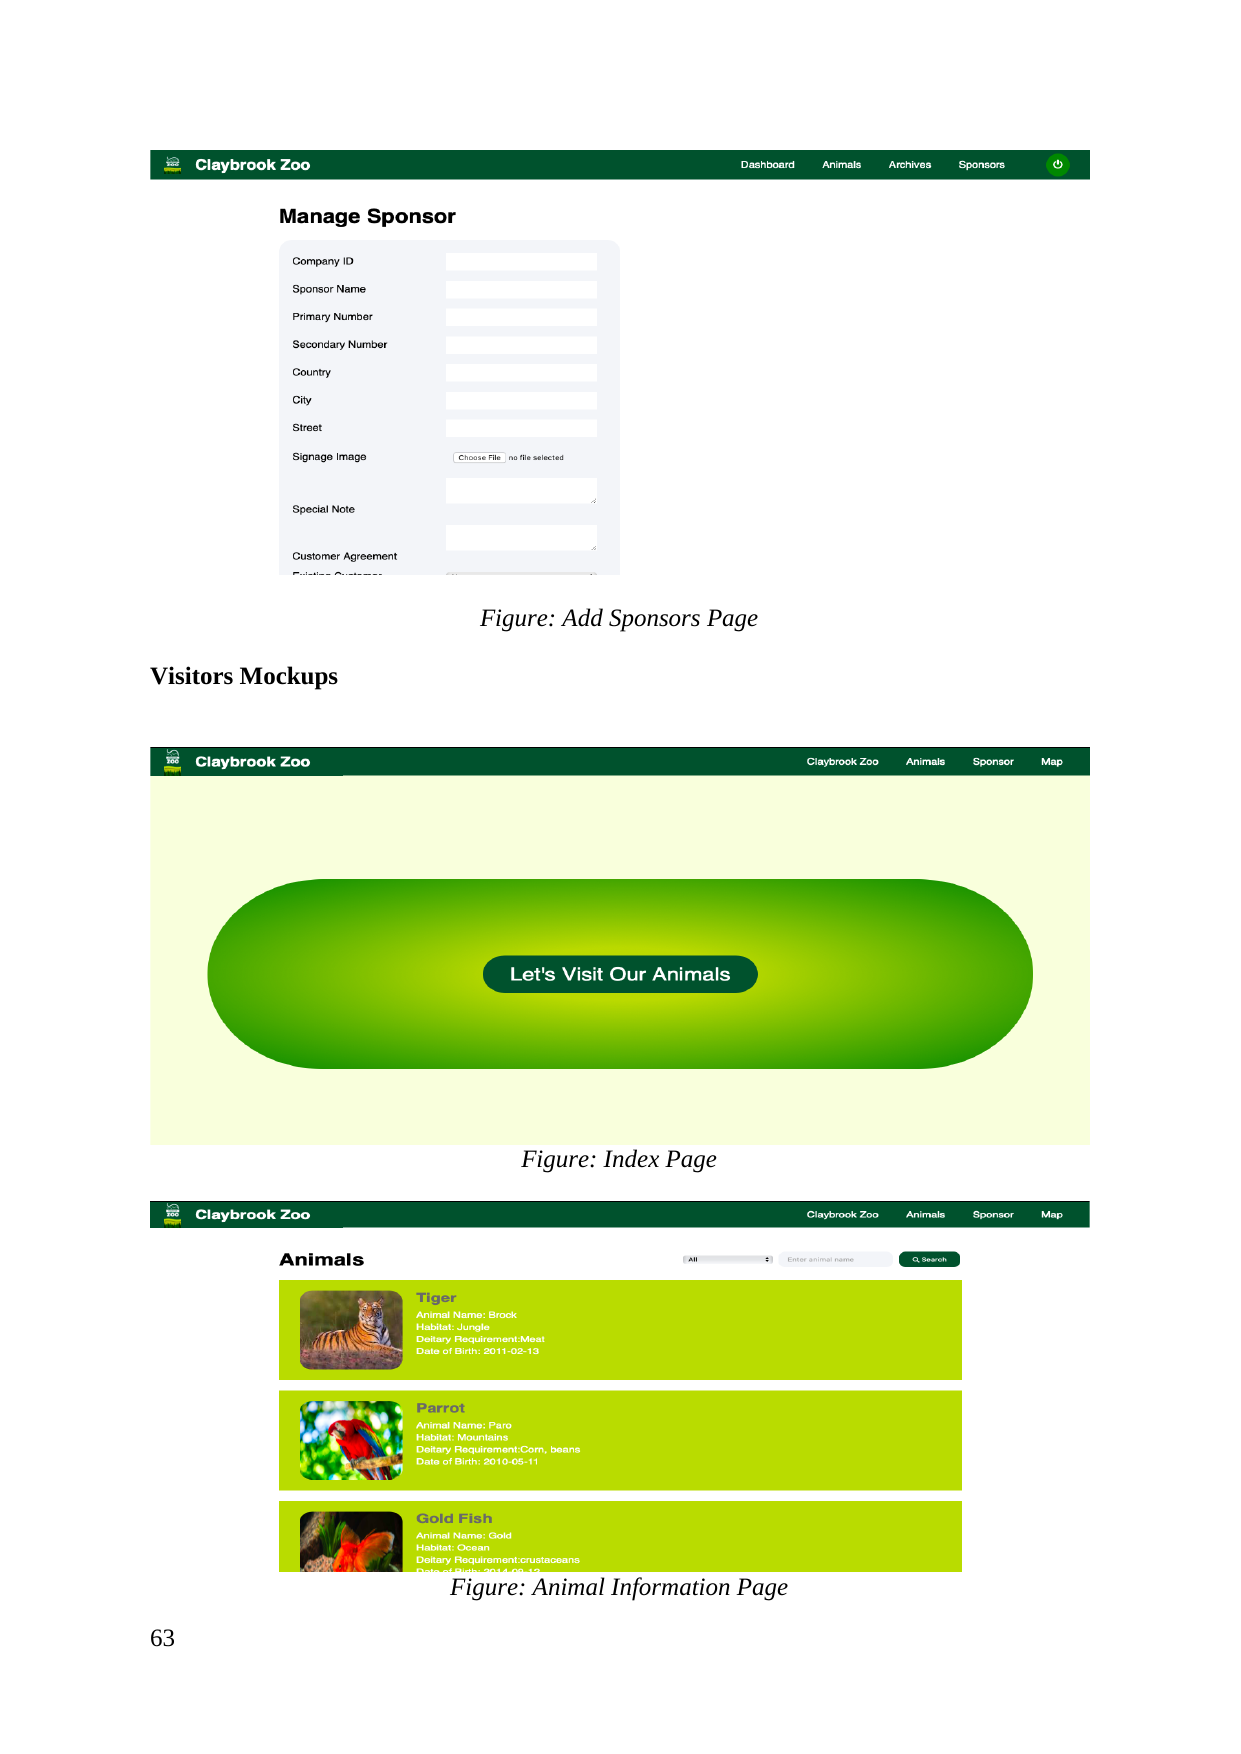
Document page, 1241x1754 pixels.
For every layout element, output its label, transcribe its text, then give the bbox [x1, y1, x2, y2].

text Figure: Index Page [150, 1145, 1090, 1173]
picture [150, 150, 1090, 575]
text Figure: Animal Information Page [150, 1572, 1090, 1600]
text Figure: Add Sponsors Page [150, 603, 1090, 632]
picture [150, 747, 1090, 1145]
text Visitors Mockups [150, 661, 1090, 690]
picture [150, 1201, 1090, 1572]
